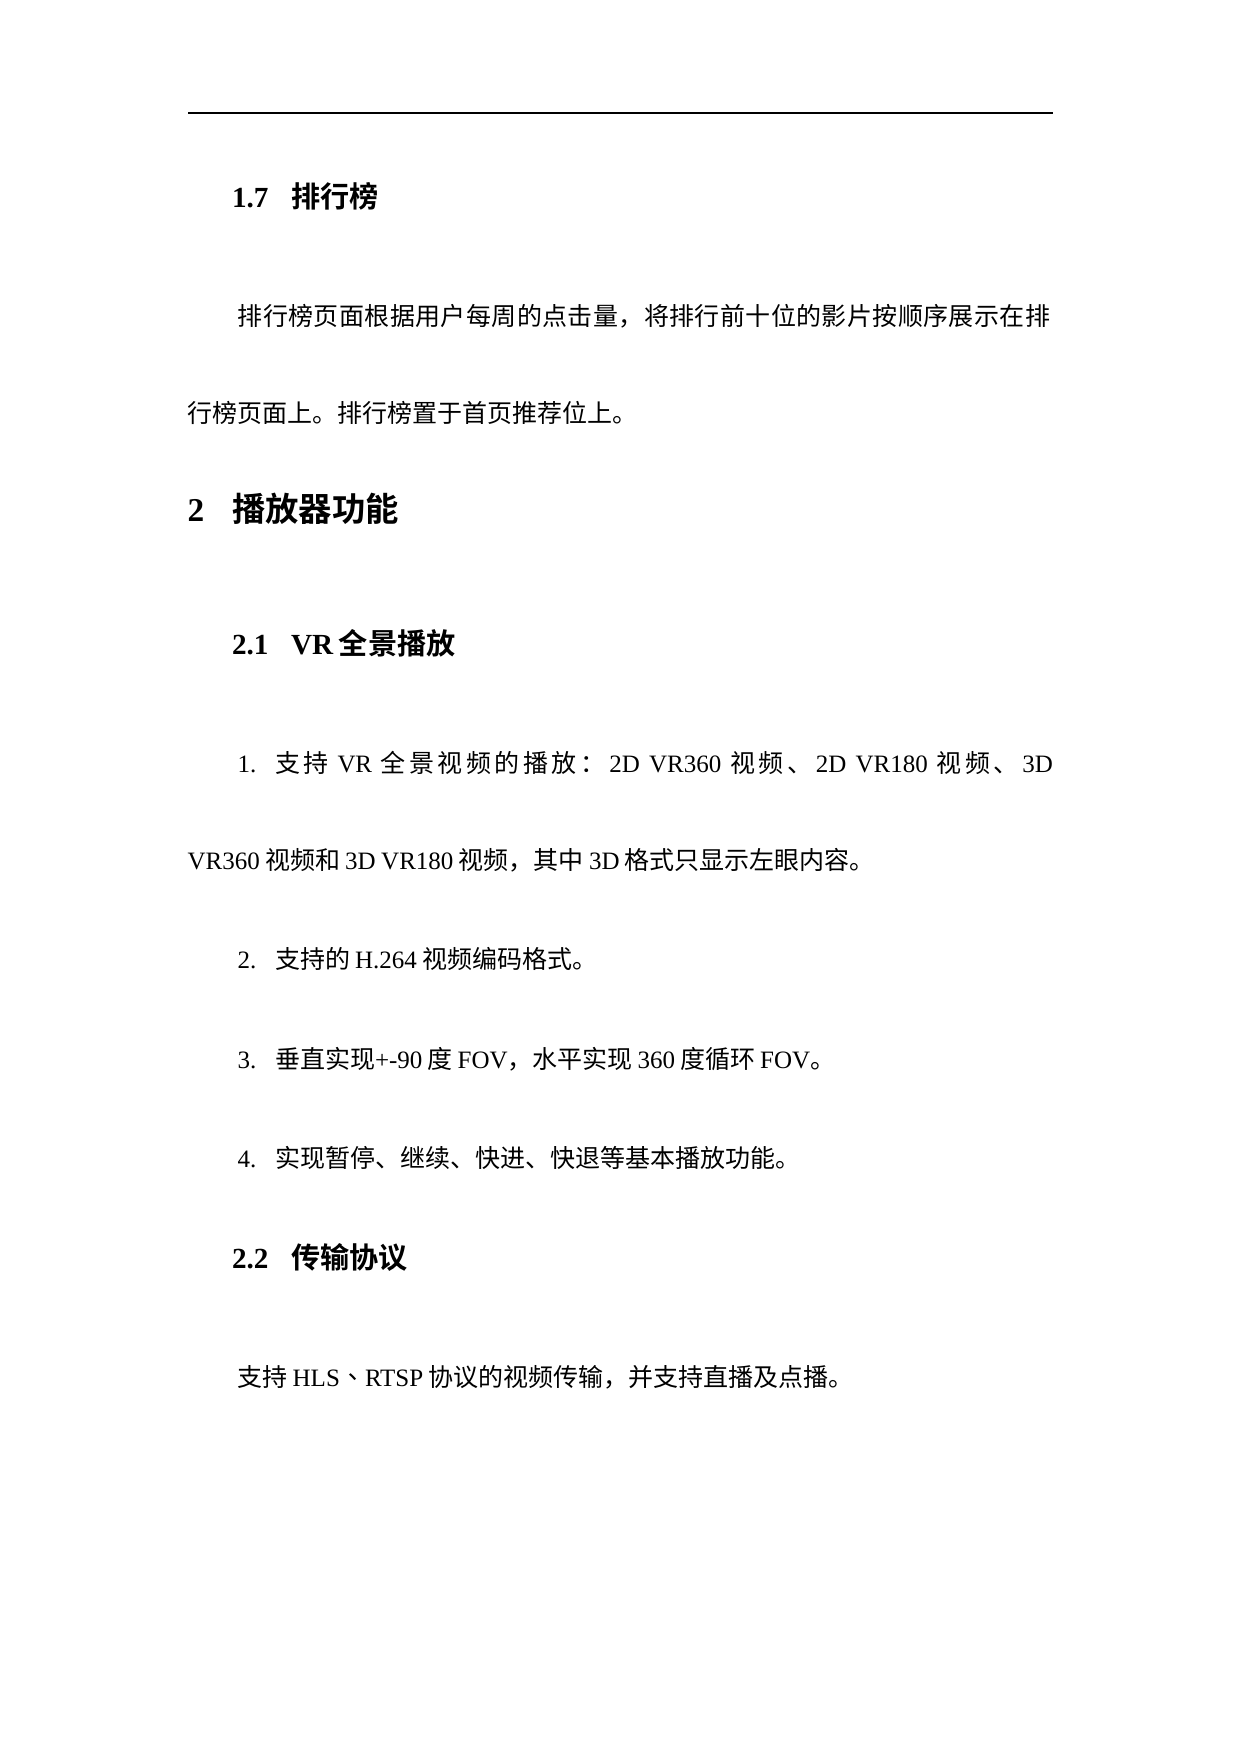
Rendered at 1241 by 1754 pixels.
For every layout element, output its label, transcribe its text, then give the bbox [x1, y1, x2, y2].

text 排行榜页面根据用户每周的点击量，将排行前十位的影片按顺序展示在排行榜页面上。排行榜置于首页推荐位上。 [187, 282, 1053, 444]
subtitle 播放器功能 [187, 475, 1053, 540]
list 支持VR全景视频的播放：2D VR360视频、2D VR180视频、3D VR360视频和3D VR180视频，其中 3D格式只显示左眼内容。 [187, 729, 1053, 891]
list 垂直实现+-90度FOV，水平实现360度循环FOV。 [187, 1025, 1053, 1090]
list 支持的H.264视频编码格式。 [187, 926, 1053, 991]
list 实现暂停、继续、快进、快退等基本播放功能。 [187, 1124, 1053, 1189]
subtitle 传输协议 [232, 1224, 1053, 1289]
subtitle 排行榜 [232, 162, 1053, 227]
subtitle VR全景播放 [232, 609, 1053, 674]
text 支持HLS、RTSP协议的视频传输，并支持直播及点播。 [187, 1343, 1053, 1408]
